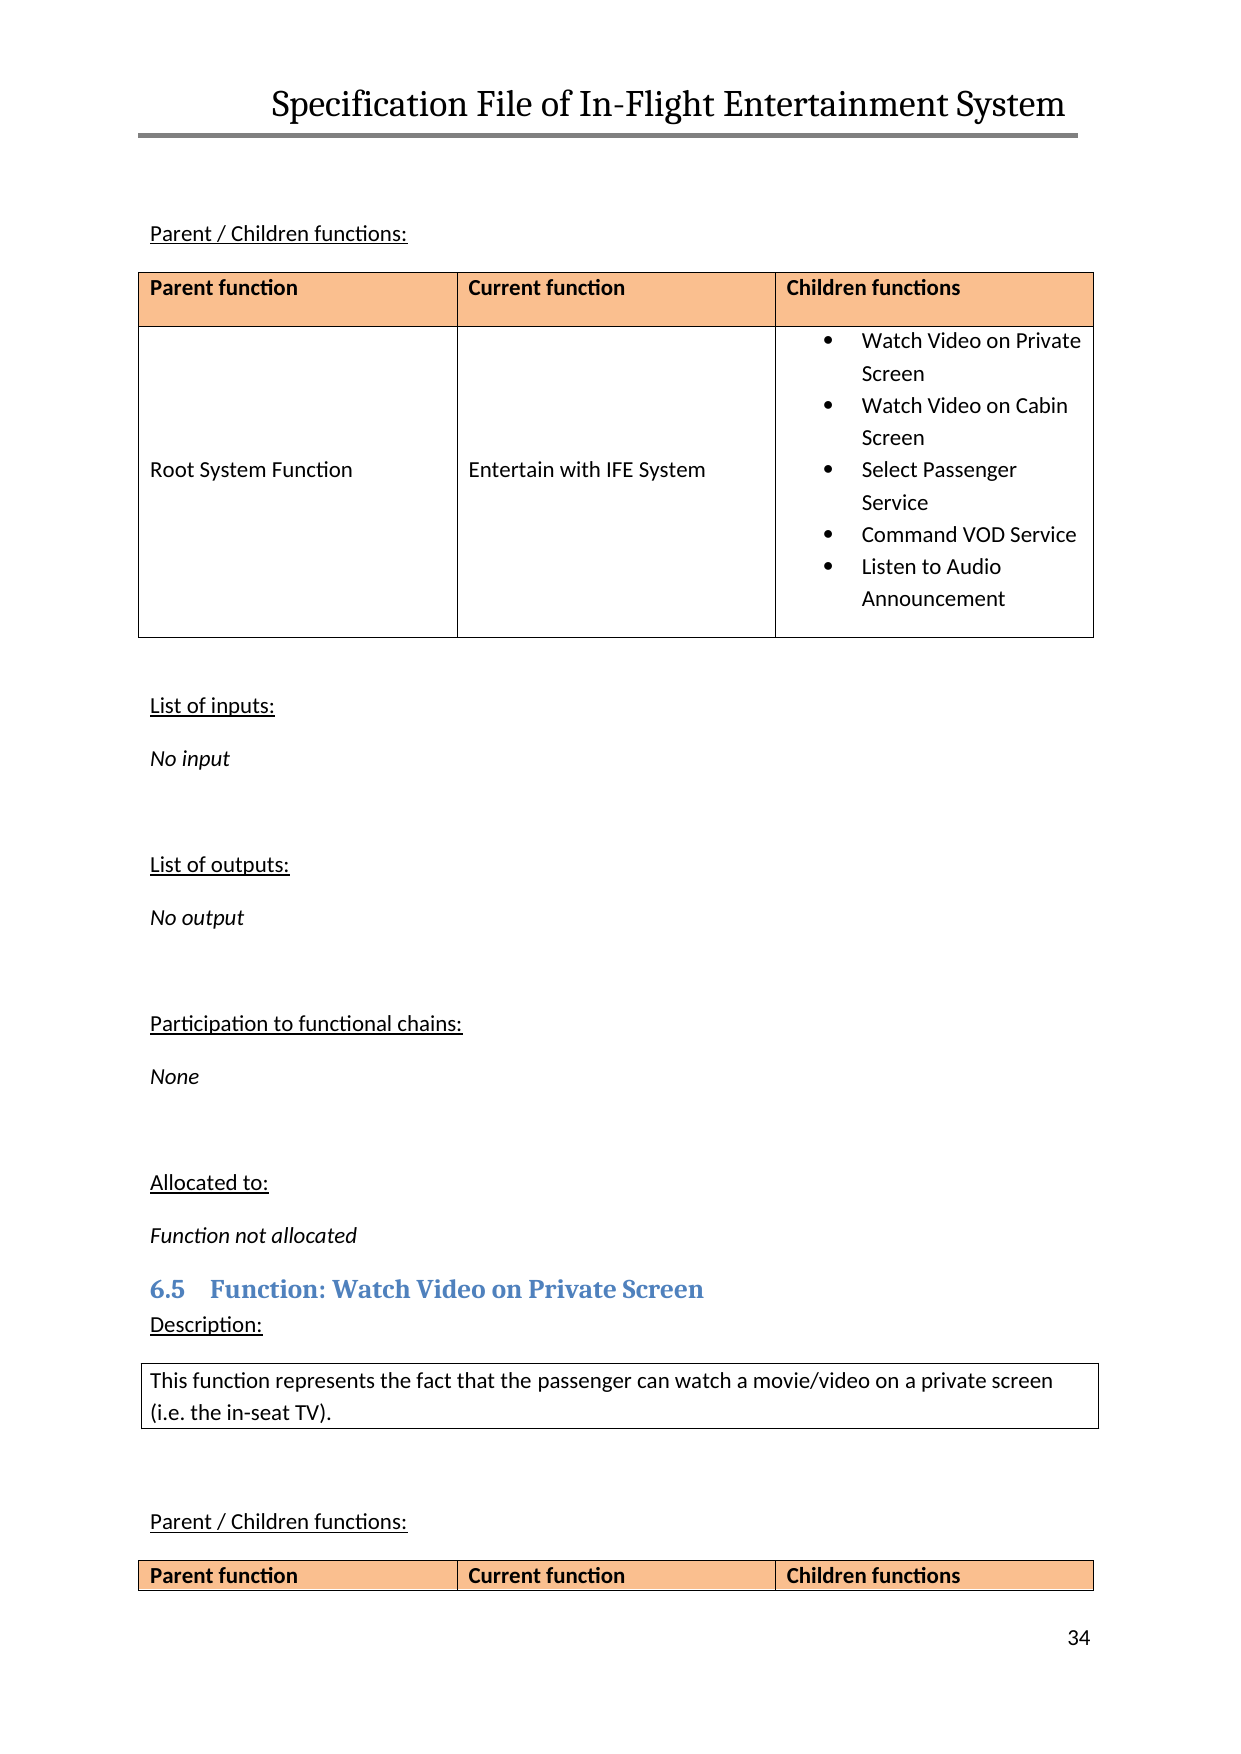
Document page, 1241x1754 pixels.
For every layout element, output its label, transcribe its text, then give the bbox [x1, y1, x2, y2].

text Allocated to: [150, 1168, 1090, 1196]
text Function not allocated [150, 1221, 1090, 1249]
text Participation to functional chains: [150, 1009, 1090, 1037]
table_header Current function [458, 1561, 775, 1589]
table_header Parent function [139, 1561, 457, 1589]
table_cell Watch Video on Private Screen Watch Video on Cabin Screen Select Passenger Service Command VOD Service Listen to Audio Announcement [776, 327, 1093, 637]
text This function represents the fact that the passenger can watch a movie/video on a private screen (i.e. the in-seat TV). [142, 1364, 1098, 1428]
text No input [150, 744, 1090, 772]
text List of inputs: [150, 691, 1090, 719]
text No output [150, 903, 1090, 931]
table_header Children functions [776, 1561, 1093, 1589]
table_cell Entertain with IFE System [458, 327, 775, 637]
text List of outputs: [150, 850, 1090, 878]
subtitle Function: Watch Video on Private Screen [150, 1274, 1090, 1305]
text Parent / Children functions: [150, 219, 1090, 247]
text Parent / Children functions: [150, 1507, 1090, 1535]
table_header Current function [458, 273, 775, 326]
table_header Children functions [776, 273, 1093, 326]
text None [150, 1062, 1090, 1090]
text Description: [150, 1310, 1090, 1338]
table_cell Root System Function [139, 327, 457, 637]
table_header Parent function [139, 273, 457, 326]
